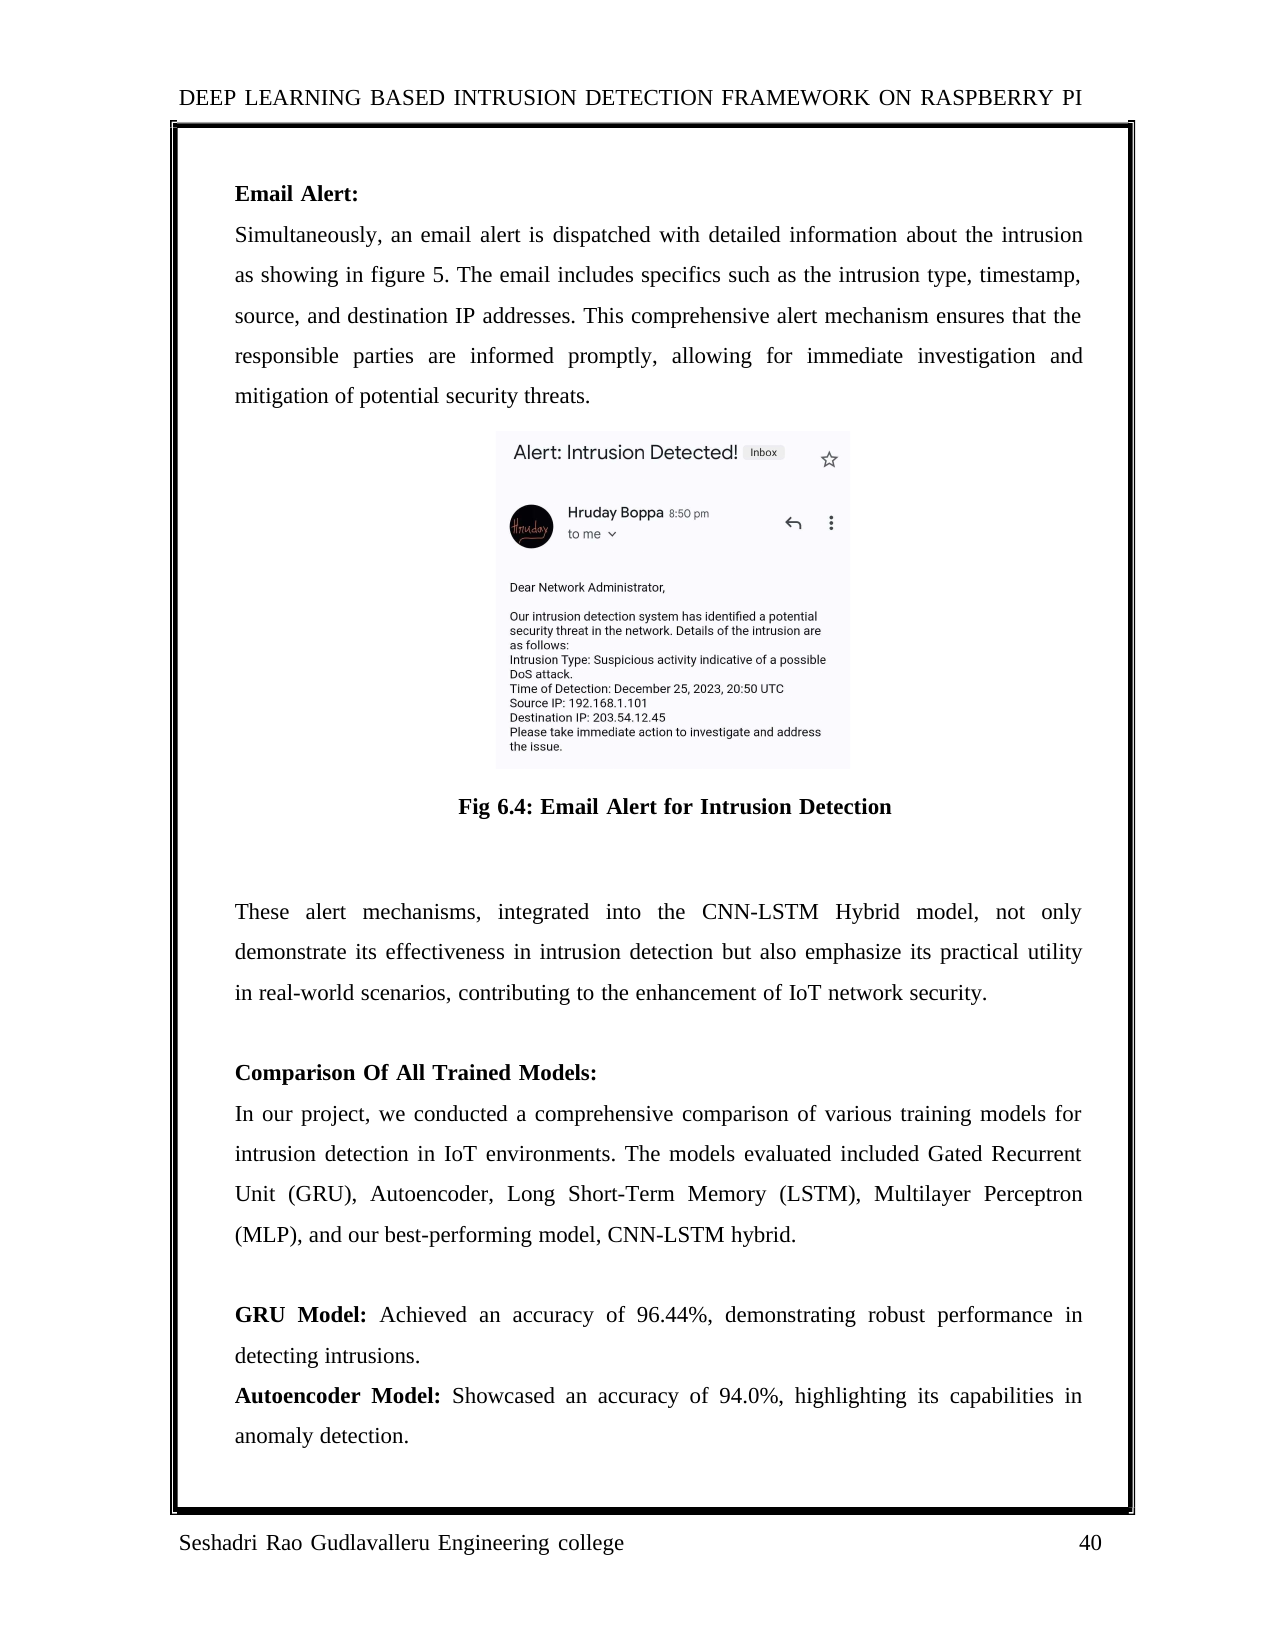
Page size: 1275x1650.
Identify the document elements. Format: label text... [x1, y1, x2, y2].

text Autoencoder Model: Showcased an accuracy of 94.0%, highlighting its capabilities in anomaly detection. [234, 1382, 1083, 1448]
picture [495, 431, 851, 769]
text These alert mechanisms, integrated into the CNN-LSTM Hybrid model, not only demonstrate its effectiveness in intrusion detection but also emphasize its practical utility in real-world scenarios, contributing to the enhancement of IoT network security. [234, 898, 1082, 1005]
picture [177, 120, 1129, 128]
text Email Alert: [234, 180, 1119, 207]
subtitle Comparison Of All Trained Models: [234, 1059, 1119, 1086]
text In our project, we conducted a comprehensive comparison of various training models for intrusion detection in IoT environments. The models evaluated included Gated Recurrent Unit (GRU), Autoencoder, Long Short-Term Memory (LSTM), Multilayer Perceptron (MLP), and our best-performing model, CNN-LSTM hybrid. [234, 1100, 1083, 1247]
text GRU Model: Achieved an accuracy of 96.44%, demonstrating robust performance in detecting intrusions. [234, 1301, 1083, 1368]
text Simultaneously, an email alert is dispatched with detailed information about the intrusion as showing in figure 5. The email includes specifics such as the intrusion type, timestamp, source, and destination IP addresses. This comprehensive alert mechanism ensures that the responsible parties are informed promptly, allowing for immediate investigation and mitigation of potential security threats. [234, 221, 1083, 409]
picture [177, 1507, 1129, 1515]
